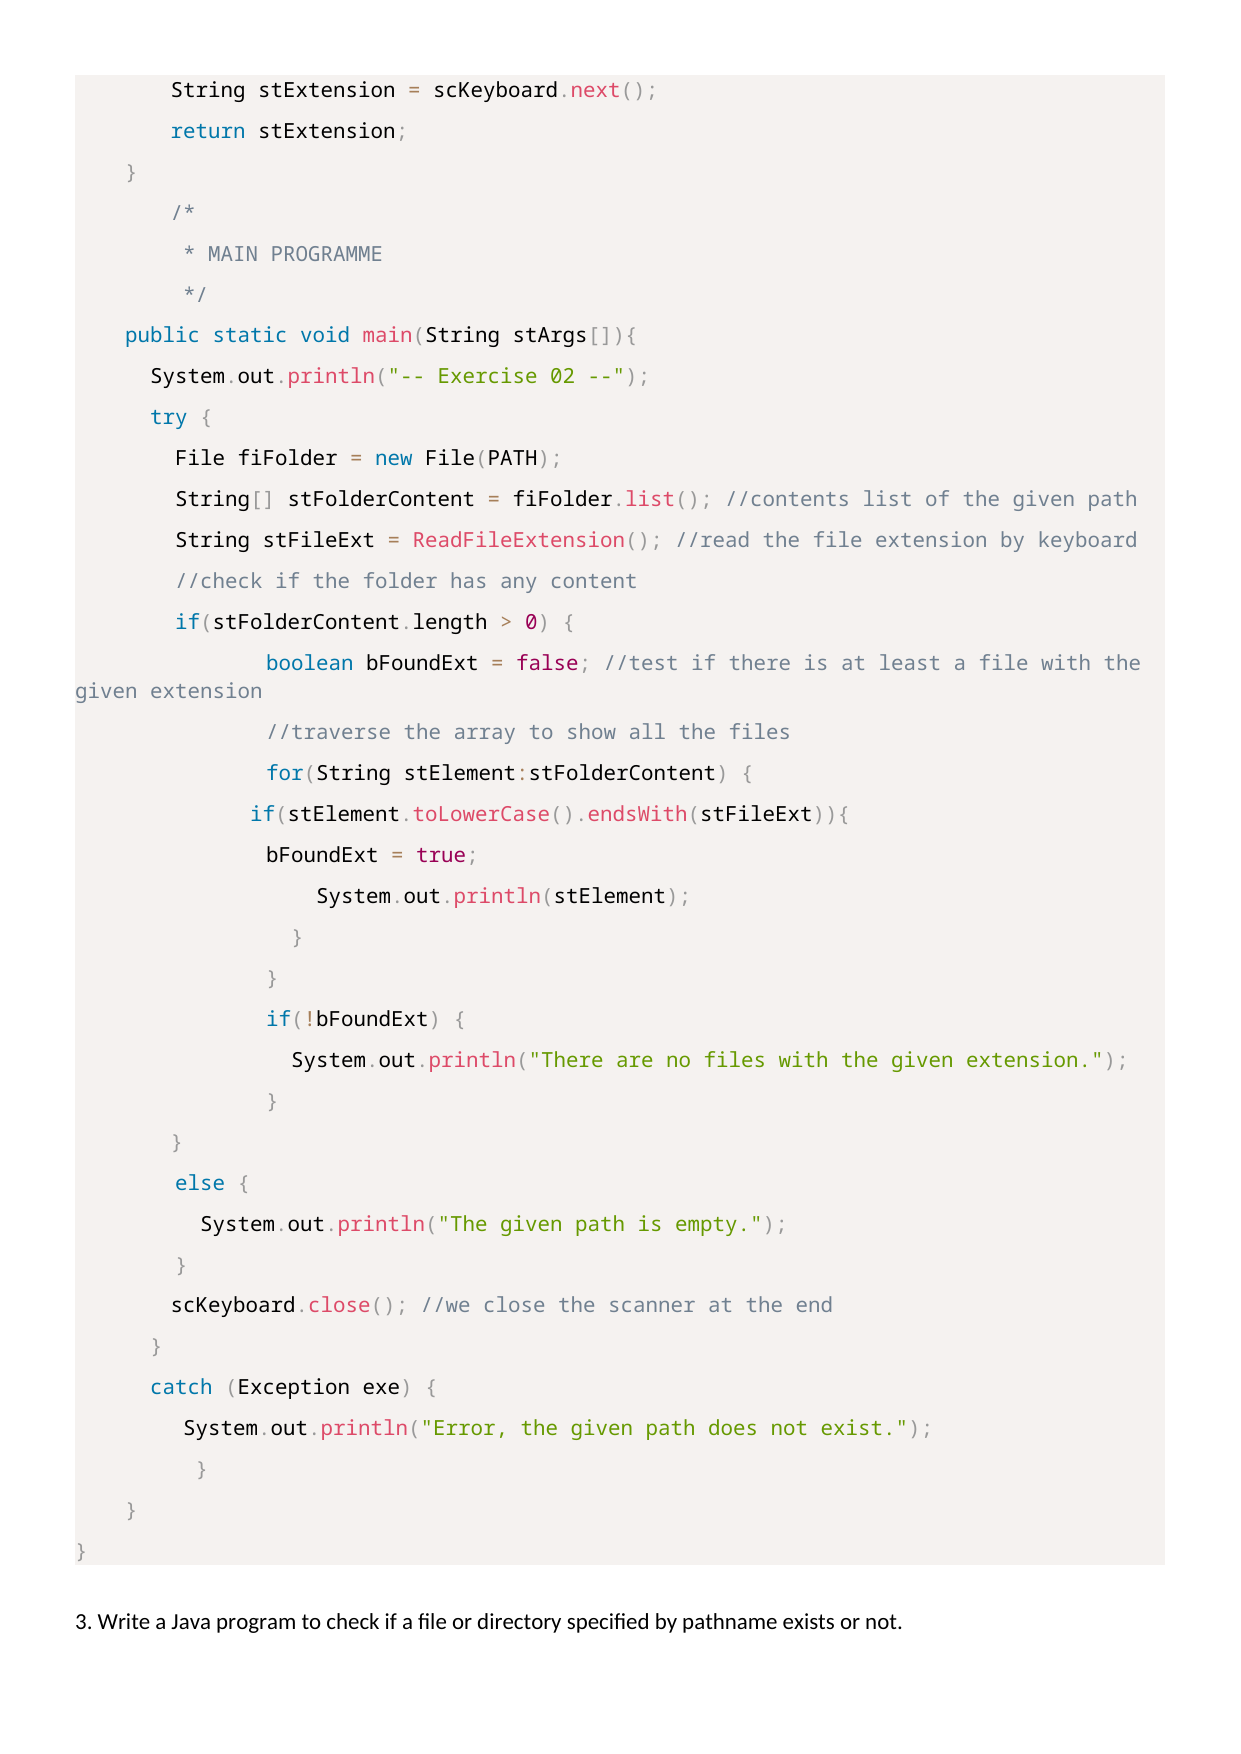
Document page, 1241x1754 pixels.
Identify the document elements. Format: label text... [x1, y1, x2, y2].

text System.out.println("There are no files with the given extension."); [75, 1045, 1165, 1073]
text if(!bFoundExt) { [75, 1004, 1165, 1032]
text catch (Exception exe) { [75, 1372, 1165, 1401]
text System.out.println("-- Exercise 02 --"); [75, 362, 1165, 390]
text } [75, 1332, 1165, 1360]
text System.out.println("The given path is empty."); [75, 1209, 1165, 1237]
text String stFileExt = ReadFileExtension(); //read the file extension by keyboard [75, 525, 1165, 554]
text bFoundExt = true; [75, 840, 1165, 869]
text } [75, 922, 1165, 951]
text //check if the folder has any content [75, 566, 1165, 595]
text else { [75, 1168, 1165, 1196]
text File fiFolder = new File(PATH); [75, 443, 1165, 472]
text return stExtension; [75, 116, 1165, 144]
text //traverse the array to show all the files [75, 717, 1165, 746]
text } [75, 157, 1165, 185]
text } [75, 963, 1165, 992]
text System.out.println("Error, the given path does not exist."); [75, 1413, 1165, 1442]
text if(stElement.toLowerCase().endsWith(stFileExt)){ [75, 799, 1165, 828]
text if(stFolderContent.length > 0) { [75, 607, 1165, 636]
text } [75, 1454, 1165, 1483]
text String[] stFolderContent = fiFolder.list(); //contents list of the given path [75, 484, 1165, 513]
text } [75, 1086, 1165, 1114]
text System.out.println(stElement); [75, 881, 1165, 910]
text /* [75, 198, 1165, 226]
text } [75, 1127, 1165, 1155]
text 3. Write a Java program to check if a file or directory specified by pathname exists or not. [75, 1607, 1165, 1635]
text public static void main(String stArgs[]){ [75, 321, 1165, 349]
text for(String stElement:stFolderContent) { [75, 758, 1165, 787]
text } [75, 1250, 1165, 1278]
text boolean bFoundExt = false; //test if there is at least a file with the given extension [75, 648, 1165, 705]
text try { [75, 402, 1165, 431]
text scKeyboard.close(); //we close the scanner at the end [75, 1291, 1165, 1319]
text * MAIN PROGRAMME [75, 239, 1165, 267]
text String stExtension = scKeyboard.next(); [75, 75, 1165, 103]
text */ [75, 280, 1165, 308]
text } [75, 1536, 1165, 1565]
text } [75, 1495, 1165, 1524]
